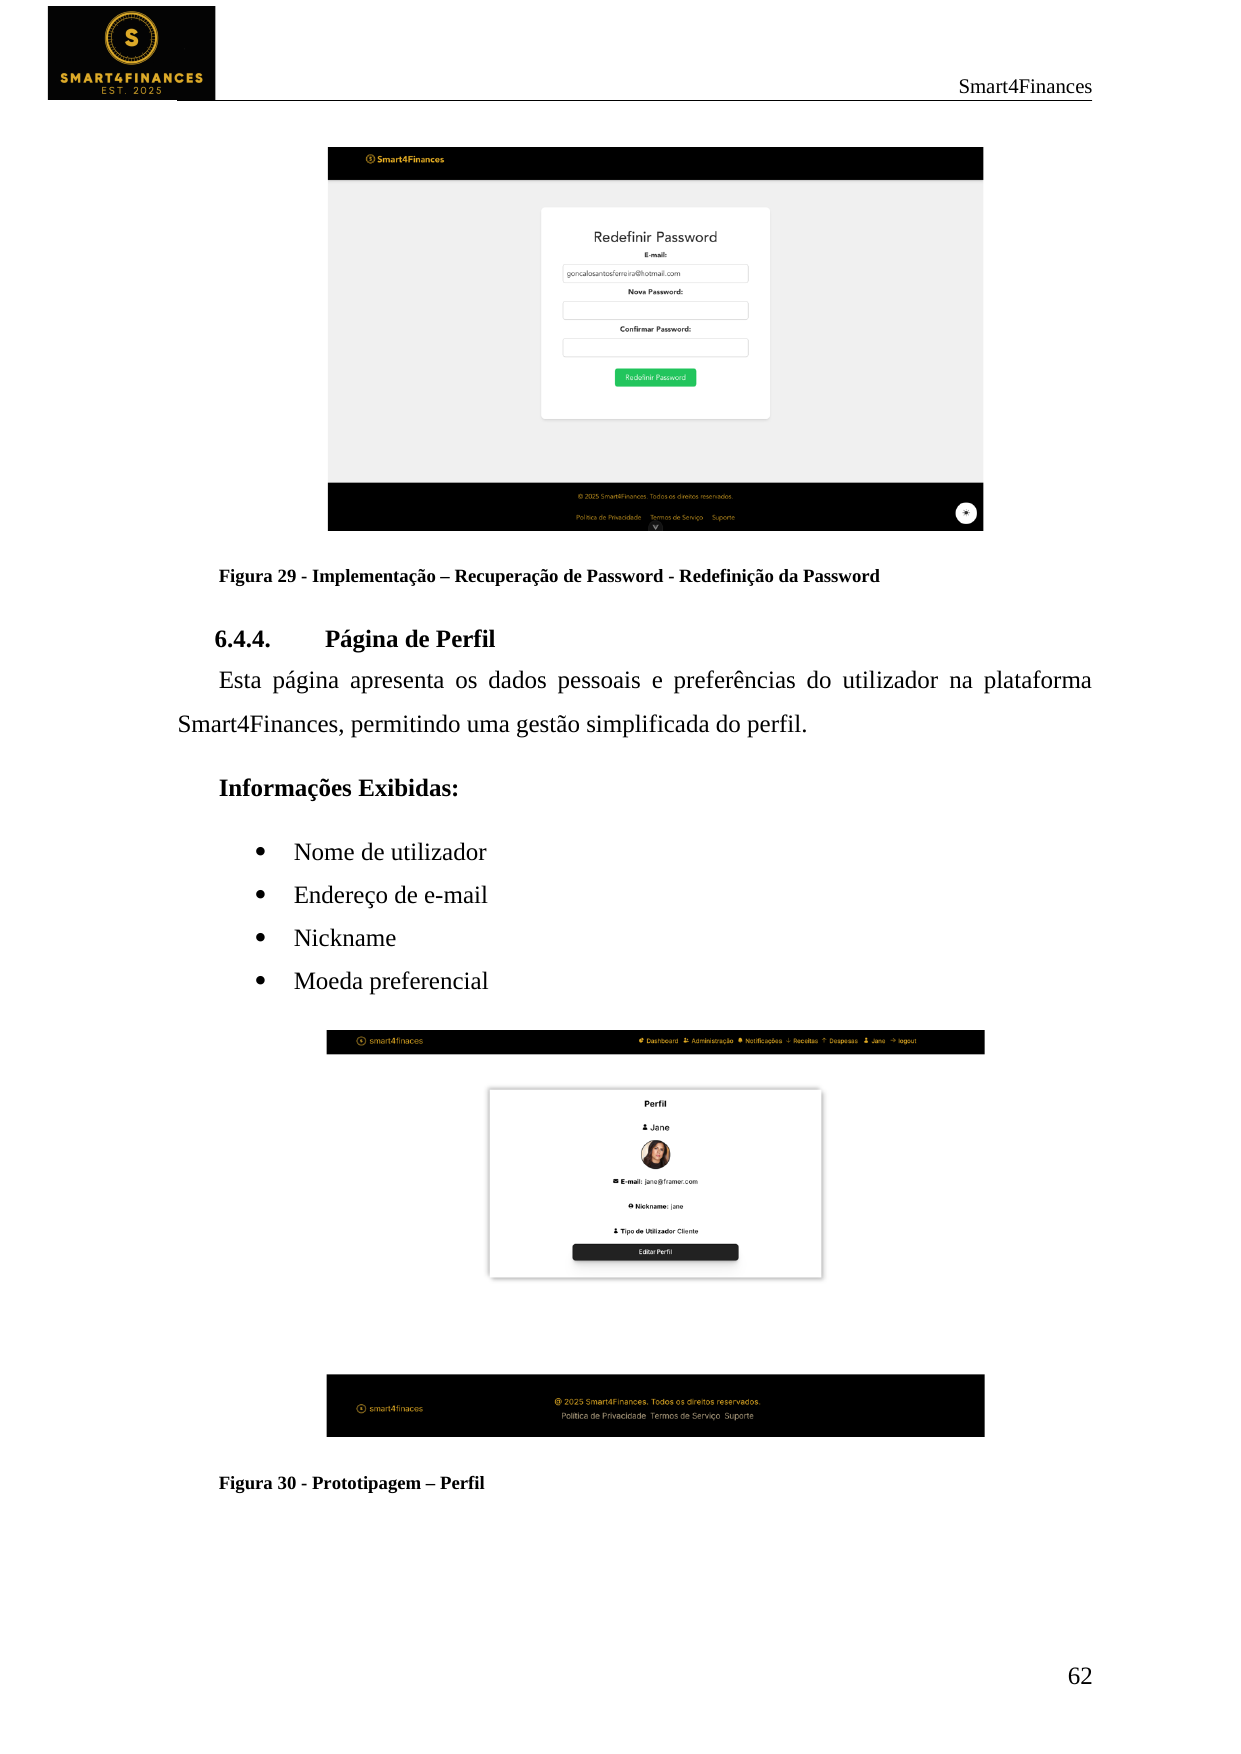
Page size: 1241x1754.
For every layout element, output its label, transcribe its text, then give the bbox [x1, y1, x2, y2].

picture [326, 1030, 985, 1437]
picture [327, 147, 984, 531]
text Esta página apresenta os dados pessoais e preferências do utilizador na plataforma Smart4Finances, permitindo uma gestão simplificada do perfil. [177, 666, 1092, 737]
picture [47, 6, 216, 100]
text Informações Exibidas: [177, 773, 1092, 801]
list Nickname [256, 923, 1092, 952]
list Endereço de e-mail [256, 880, 1092, 908]
list Nome de utilizador [256, 837, 1092, 865]
list Moeda preferencial [256, 966, 1092, 995]
subtitle Página de Perfil [214, 624, 1092, 653]
